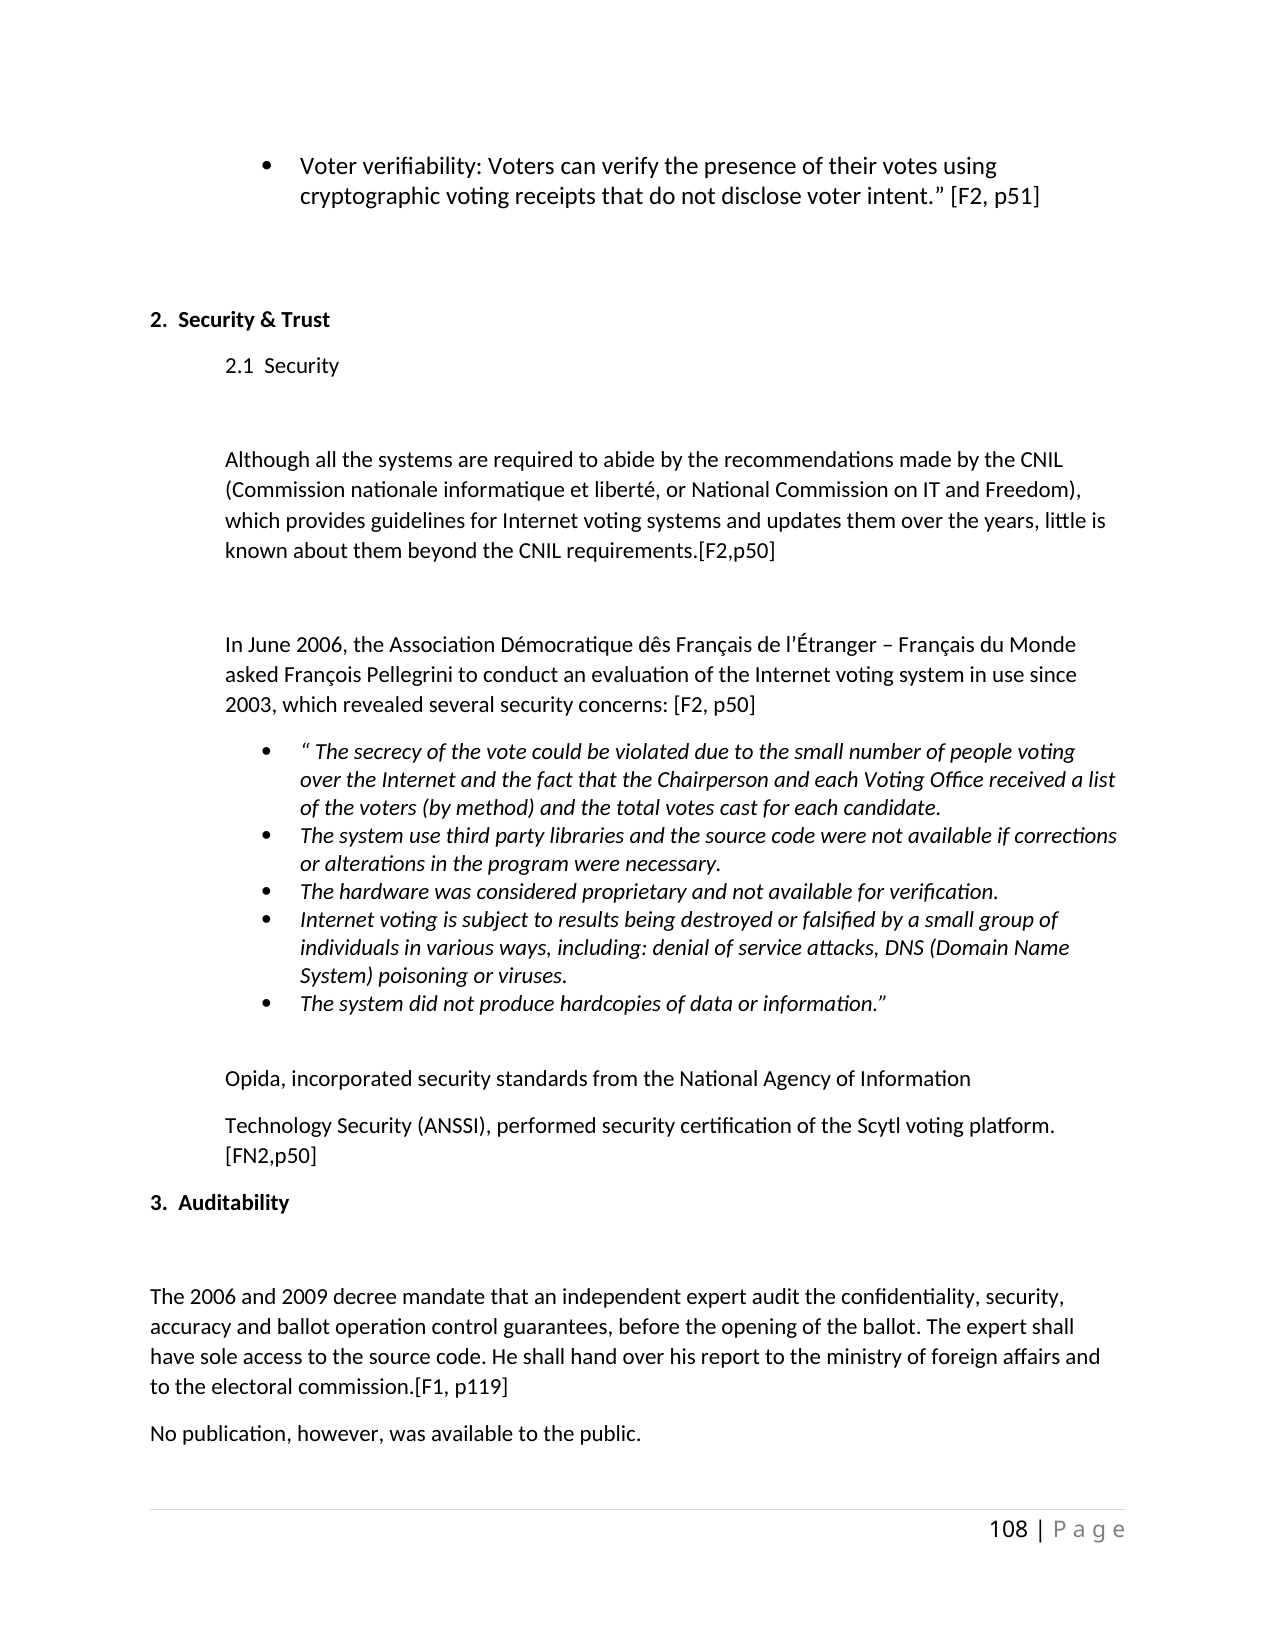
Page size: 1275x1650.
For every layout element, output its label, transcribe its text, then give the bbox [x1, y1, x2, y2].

text 2. Security & Trust [150, 305, 1125, 333]
text 2.1 Security [150, 352, 1125, 380]
list “ The secrecy of the vote could be violated due to the small number of people voting over the Internet and the fact that the Chairperson and each Voting Office received a list of the voters (by method) and the total votes cast for each candidate. [262, 737, 1125, 821]
list Internet voting is subject to results being destroyed or falsified by a small group of individuals in various ways, including: denial of service attacks, DNS (Domain Name System) poisoning or viruses. [262, 905, 1125, 989]
list The hardware was considered proprietary and not available for verification. [262, 877, 1125, 905]
text Opida, incorporated security standards from the National Agency of Information [225, 1064, 1125, 1092]
text No publication, however, was available to the public. [150, 1419, 1125, 1447]
text Although all the systems are required to abide by the recommendations made by the CNIL (Commission nationale informatique et liberté, or National Commission on IT and Freedom), which provides guidelines for Internet voting systems and updates them over the years, little is known about them beyond the CNIL requirements.[F2,p50] [225, 445, 1125, 564]
list The system use third party libraries and the source code were not available if corrections or alterations in the program were necessary. [262, 821, 1125, 877]
text Technology Security (ANSSI), performed security certification of the Scytl voting platform. [FN2,p50] [225, 1111, 1125, 1169]
text 3. Auditability [150, 1188, 1125, 1216]
text The 2006 and 2009 decree mandate that an independent expert audit the confidentiality, security, accuracy and ballot operation control guarantees, before the opening of the ballot. The expert shall have sole access to the source code. He shall hand over his report to the ministry of foreign affairs and to the electoral commission.[F1, p119] [150, 1282, 1125, 1401]
text In June 2006, the Association Démocratique dês Français de l’Étranger – Français du Monde asked François Pellegrini to conduct an evaluation of the Internet voting system in use since 2003, which revealed several security concerns: [F2, p50] [225, 630, 1125, 718]
list The system did not produce hardcopies of data or information.” [262, 989, 1125, 1017]
list Voter verifiability: Voters can verify the presence of their votes using cryptographic voting receipts that do not disclose voter intent.” [F2, p51] [262, 150, 1125, 211]
